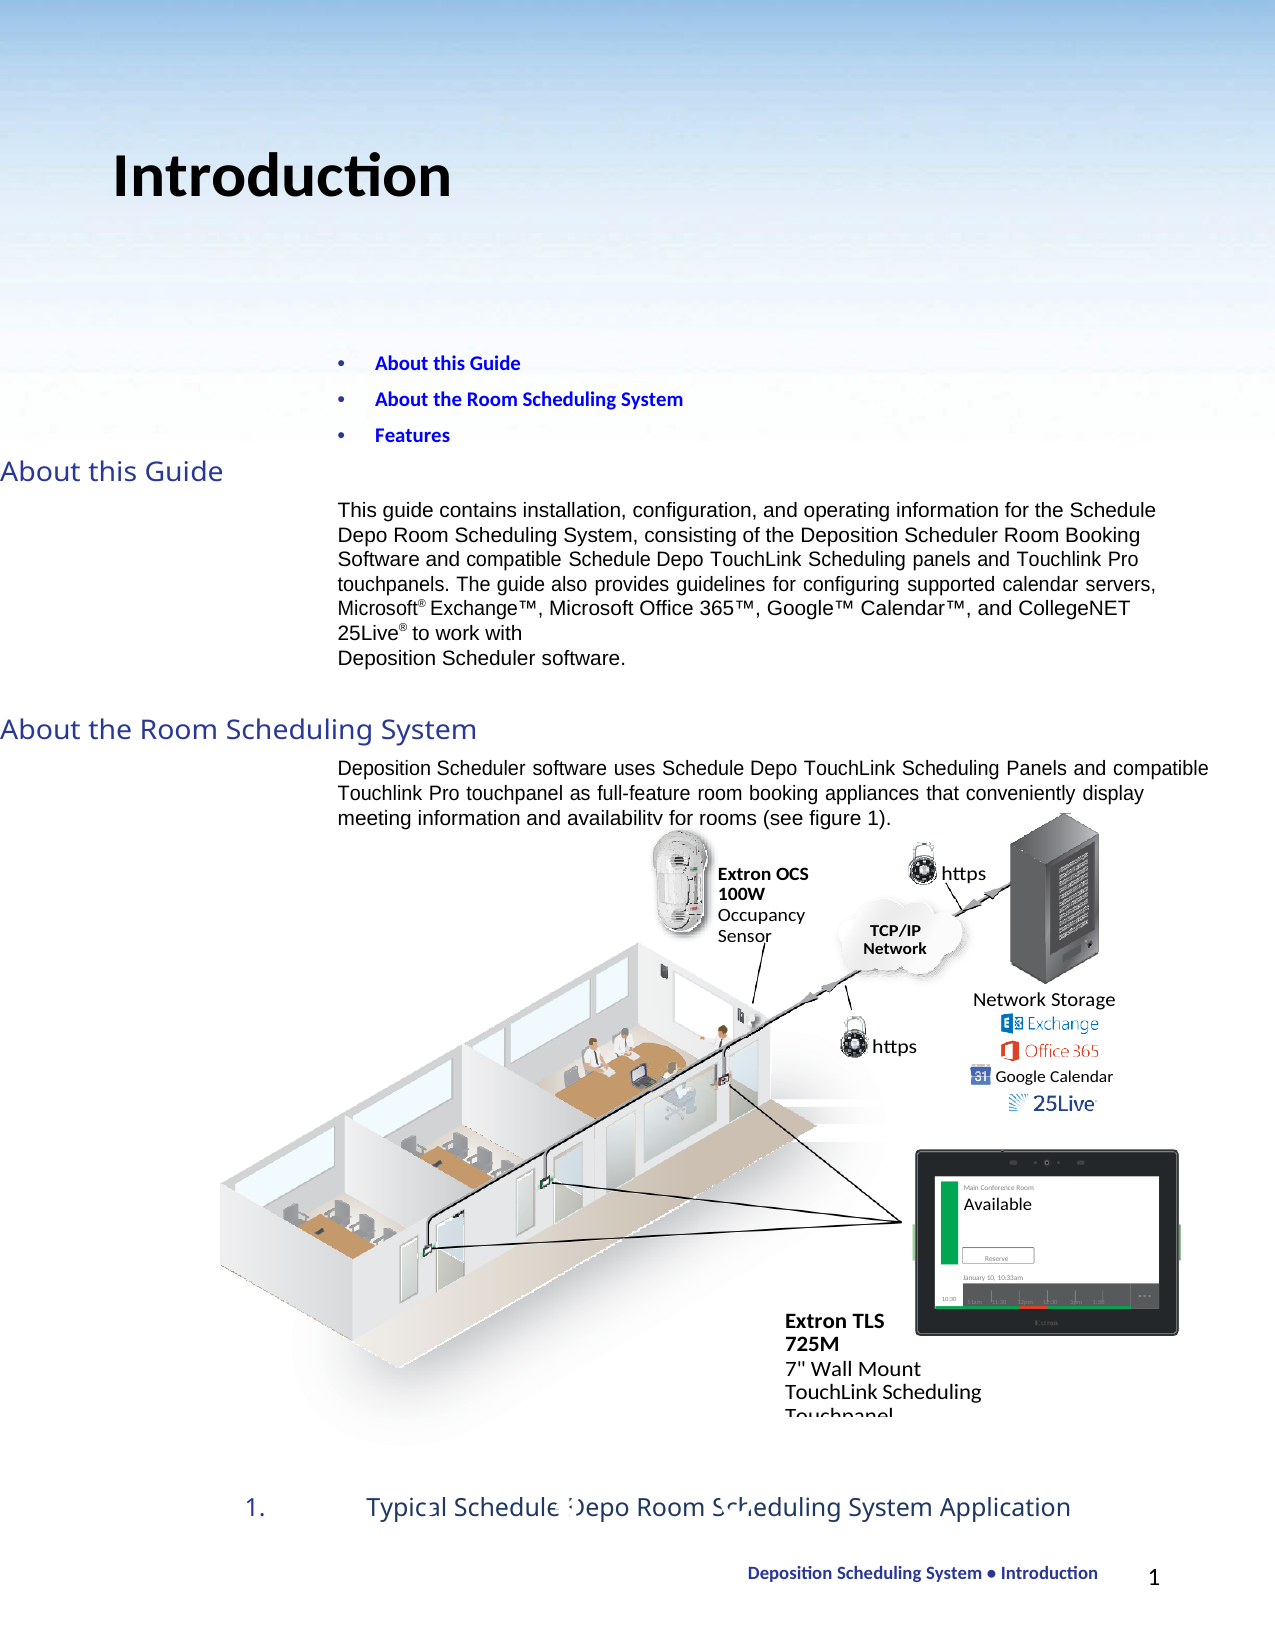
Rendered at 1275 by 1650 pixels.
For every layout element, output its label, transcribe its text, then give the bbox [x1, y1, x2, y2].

subtitle 1. Typical Schedule Depo Room Scheduling System Application [576, 1490, 1275, 1524]
text This guide contains installation, configuration, and operating information for the Schedule Depo Room Scheduling System, consisting of the Deposition Scheduler Room Booking Software and compatible Schedule Depo TouchLink Scheduling panels and Touchlink Pro touchpanels. The guide also provides guidelines for configuring supported calendar servers, Microsoft® Exchange™, Microsoft Office 365™, Google™ Calendar™, and CollegeNET 25Live® to work with [337, 498, 1159, 645]
subtitle About this Guide [0, 452, 1275, 489]
text Deposition Scheduler software uses Schedule Depo TouchLink Scheduling Panels and compatible [337, 756, 1275, 780]
picture [220, 813, 1181, 1446]
text Touchlink Pro touchpanel as full-feature room booking appliances that conveniently display meeting information and availability for rooms (see figure 1). [337, 781, 1159, 813]
text Deposition Scheduler software. [337, 646, 1275, 670]
subtitle About the Room Scheduling System [0, 710, 1275, 747]
subtitle 1. Typical Schedule Depo Room Scheduling System Application [41, 1490, 573, 1524]
picture [0, 0, 1275, 450]
